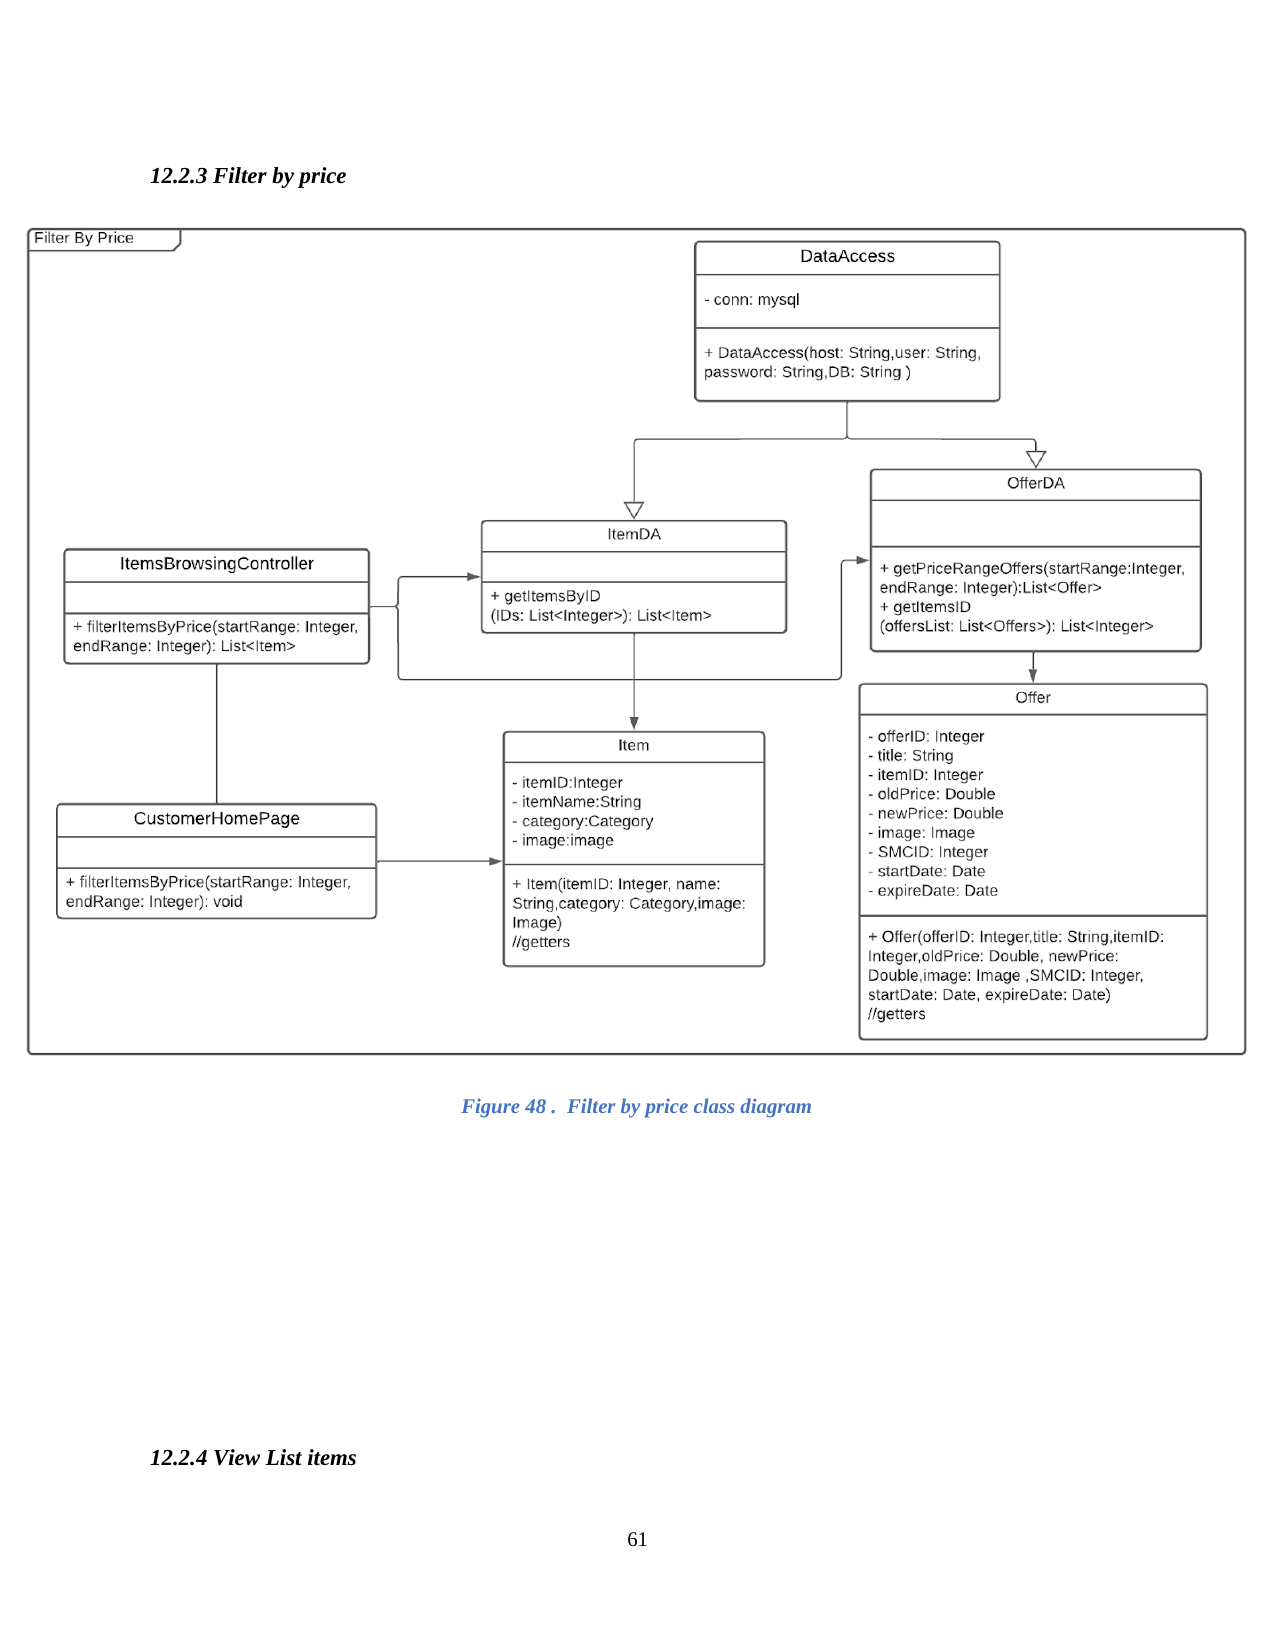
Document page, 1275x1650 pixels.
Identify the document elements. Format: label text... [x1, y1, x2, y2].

subtitle 12.2.3 Filter by price [150, 163, 1125, 189]
text Figure 48 . Filter by price class diagram [150, 1094, 1125, 1118]
picture [25, 223, 1250, 1058]
subtitle 12.2.4 View List items [150, 1443, 1125, 1470]
